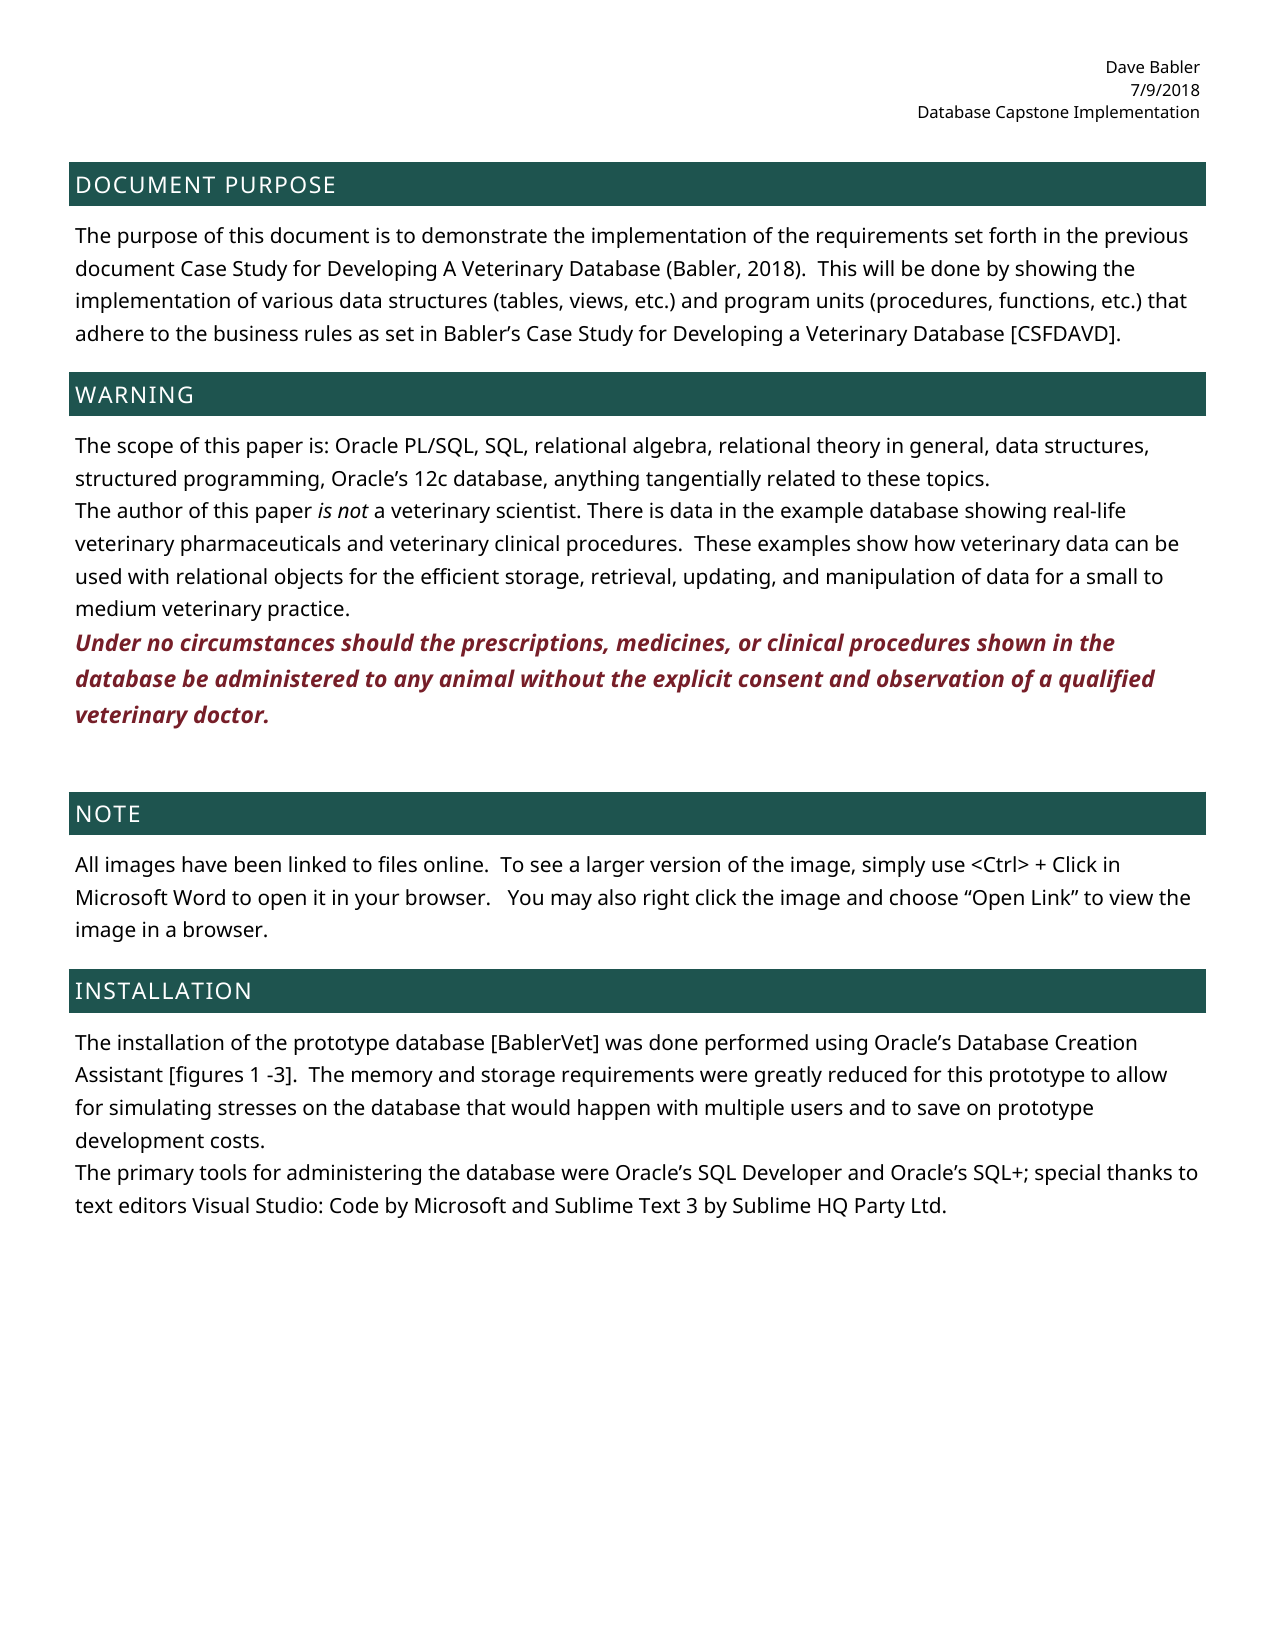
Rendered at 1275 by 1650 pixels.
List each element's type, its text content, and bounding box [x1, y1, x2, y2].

text The installation of the prototype database [BablerVet] was done performed using Oracle’s Database Creation Assistant [figures 1 -3]. The memory and storage requirements were greatly reduced for this prototype to allow for simulating stresses on the database that would happen with multiple users and to save on prototype development costs. [75, 1028, 1200, 1154]
text The author of this paper is not a veterinary scientist. There is data in the example database showing real-life veterinary pharmaceuticals and veterinary clinical procedures. These examples show how veterinary data can be used with relational objects for the efficient storage, retrieval, updating, and manipulation of data for a small to medium veterinary practice. [75, 497, 1200, 623]
text All images have been linked to files online. To see a larger version of the image, simply use <Ctrl> + Click in Microsoft Word to open it in your browser. You may also right click the image and choose “Open Link” to view the image in a browser. [75, 850, 1200, 944]
subtitle WARNING [75, 379, 1200, 410]
text The primary tools for administering the database were Oracle’s SQL Developer and Oracle’s SQL+; special thanks to text editors Visual Studio: Code by Microsoft and Sublime Text 3 by Sublime HQ Party Ltd. [75, 1158, 1200, 1219]
text Under no circumstances should the prescriptions, medicines, or clinical procedures shown in the database be administered to any animal without the explicit consent and observation of a qualified veterinary doctor. [75, 627, 1200, 730]
subtitle INSTALLATION [75, 975, 1200, 1007]
subtitle NOTE [75, 798, 1200, 829]
text The purpose of this document is to demonstrate the implementation of the requirements set forth in the previous document Case Study for Developing A Veterinary Database (Babler, 2018). This will be done by showing the implementation of various data structures (tables, views, etc.) and program units (procedures, functions, etc.) that adhere to the business rules as set in Babler’s Case Study for Developing a Veterinary Database [CSFDAVD]. [75, 221, 1200, 347]
subtitle DOCUMENT PURPOSE [75, 169, 1200, 200]
text The scope of this paper is: Oracle PL/SQL, SQL, relational algebra, relational theory in general, data structures, structured programming, Oracle’s 12c database, anything tangentially related to these topics. [75, 431, 1200, 492]
